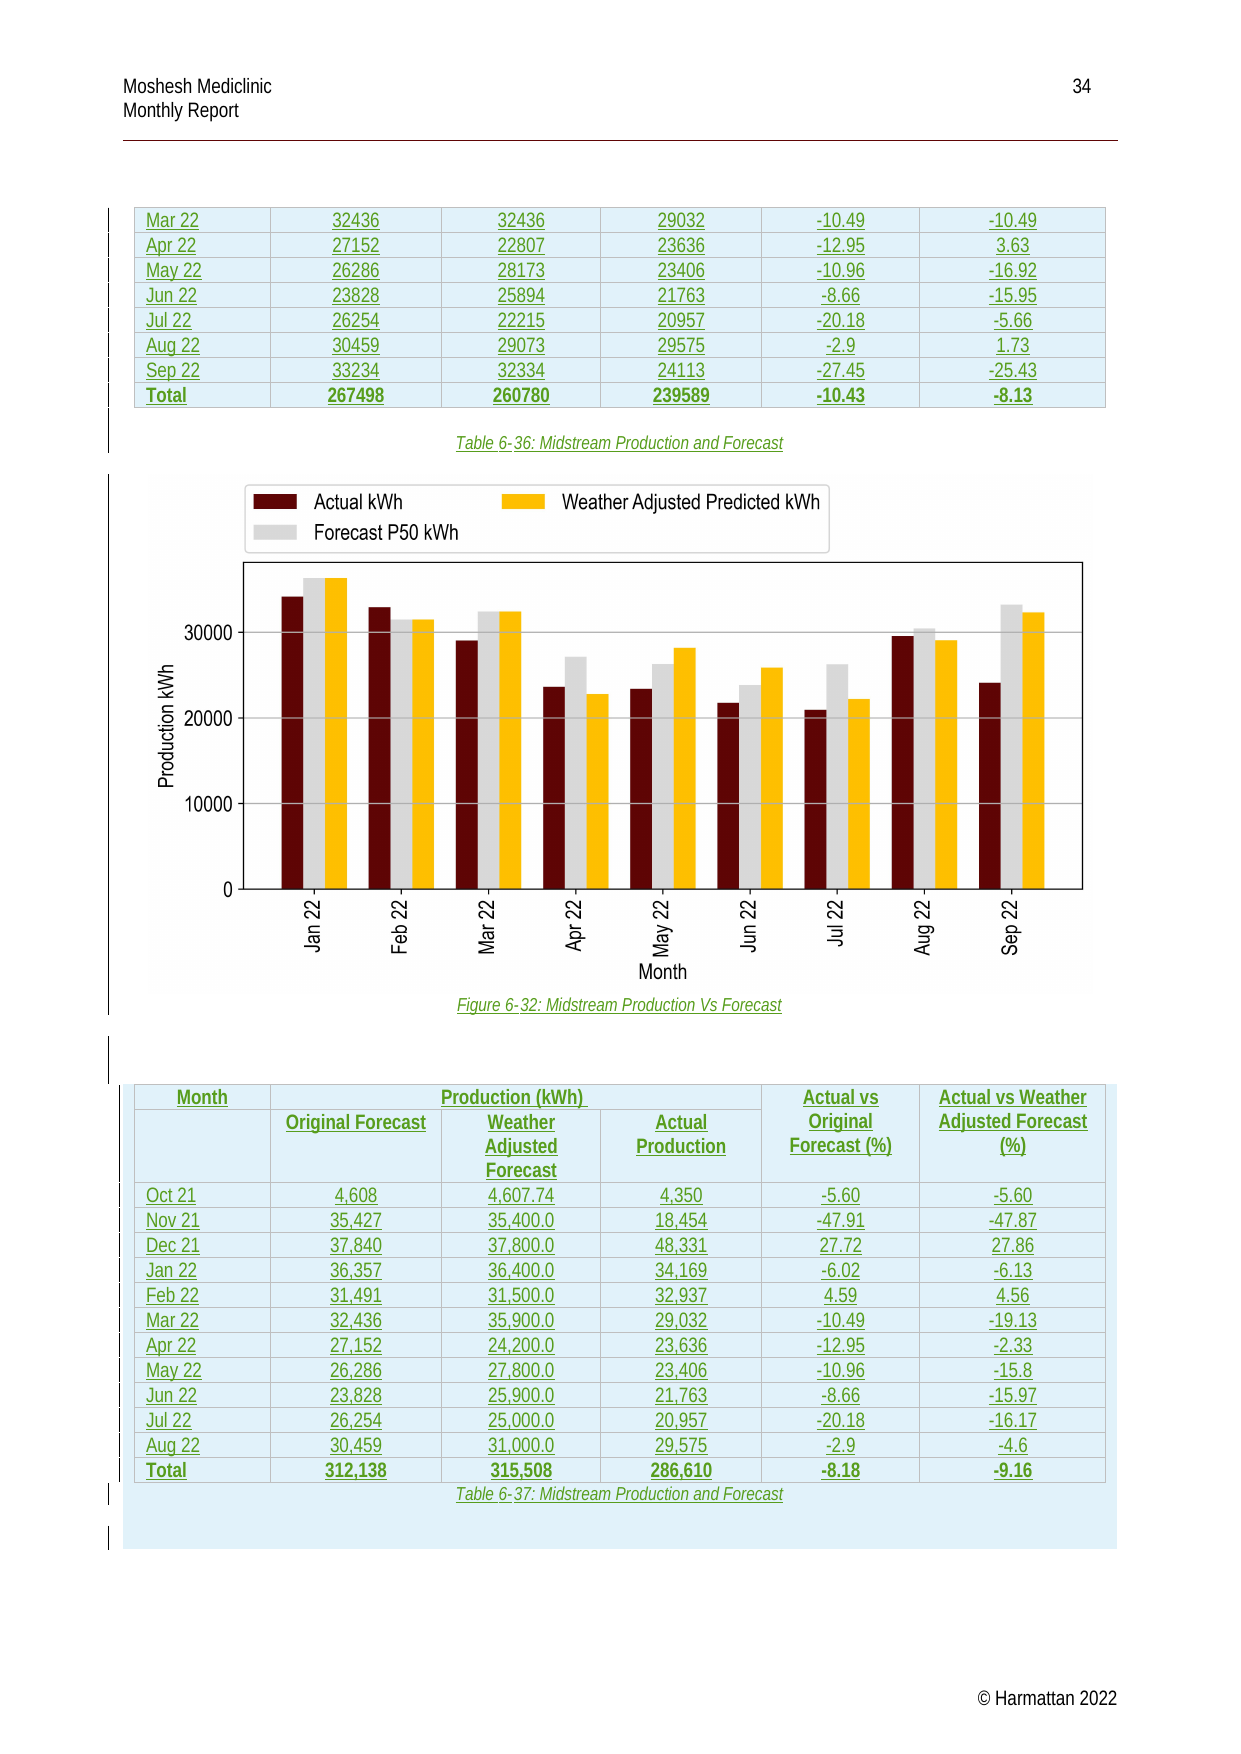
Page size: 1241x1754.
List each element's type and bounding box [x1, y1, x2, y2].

picture [147, 474, 1093, 994]
